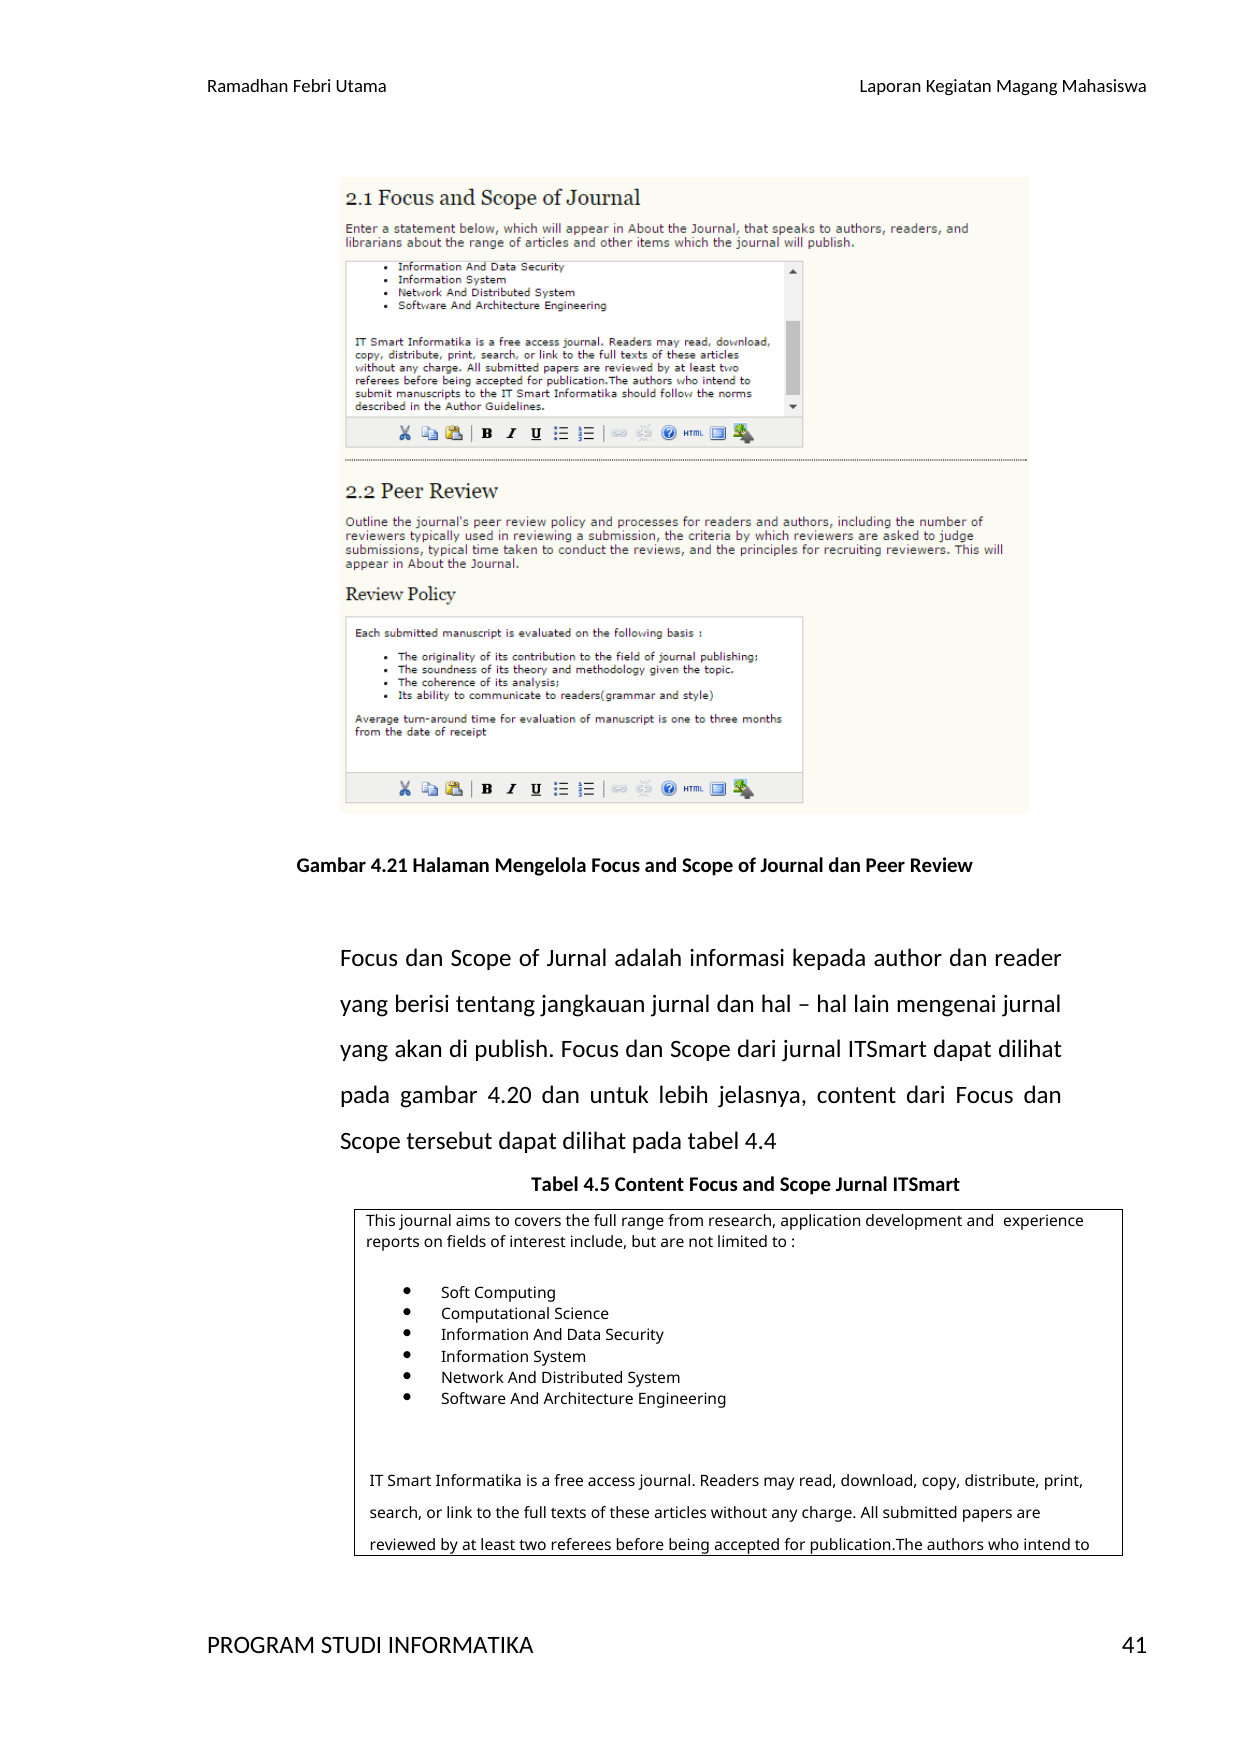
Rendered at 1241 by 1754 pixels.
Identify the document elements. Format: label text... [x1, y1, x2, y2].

picture [339, 177, 1029, 814]
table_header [355, 1210, 1122, 1555]
list Focus dan Scope of Jurnal adalah informasi kepada author dan reader yang berisi tentang jangkauan jurnal dan hal – hal lain mengenai jurnal yang akan di publish. Focus dan Scope dari jurnal ITSmart dapat dilihat pada gambar 4.20 dan untuk lebih jelasnya, content dari Focus dan Scope tersebut dapat dilihat pada tabel 4.4 [340, 942, 1063, 1156]
